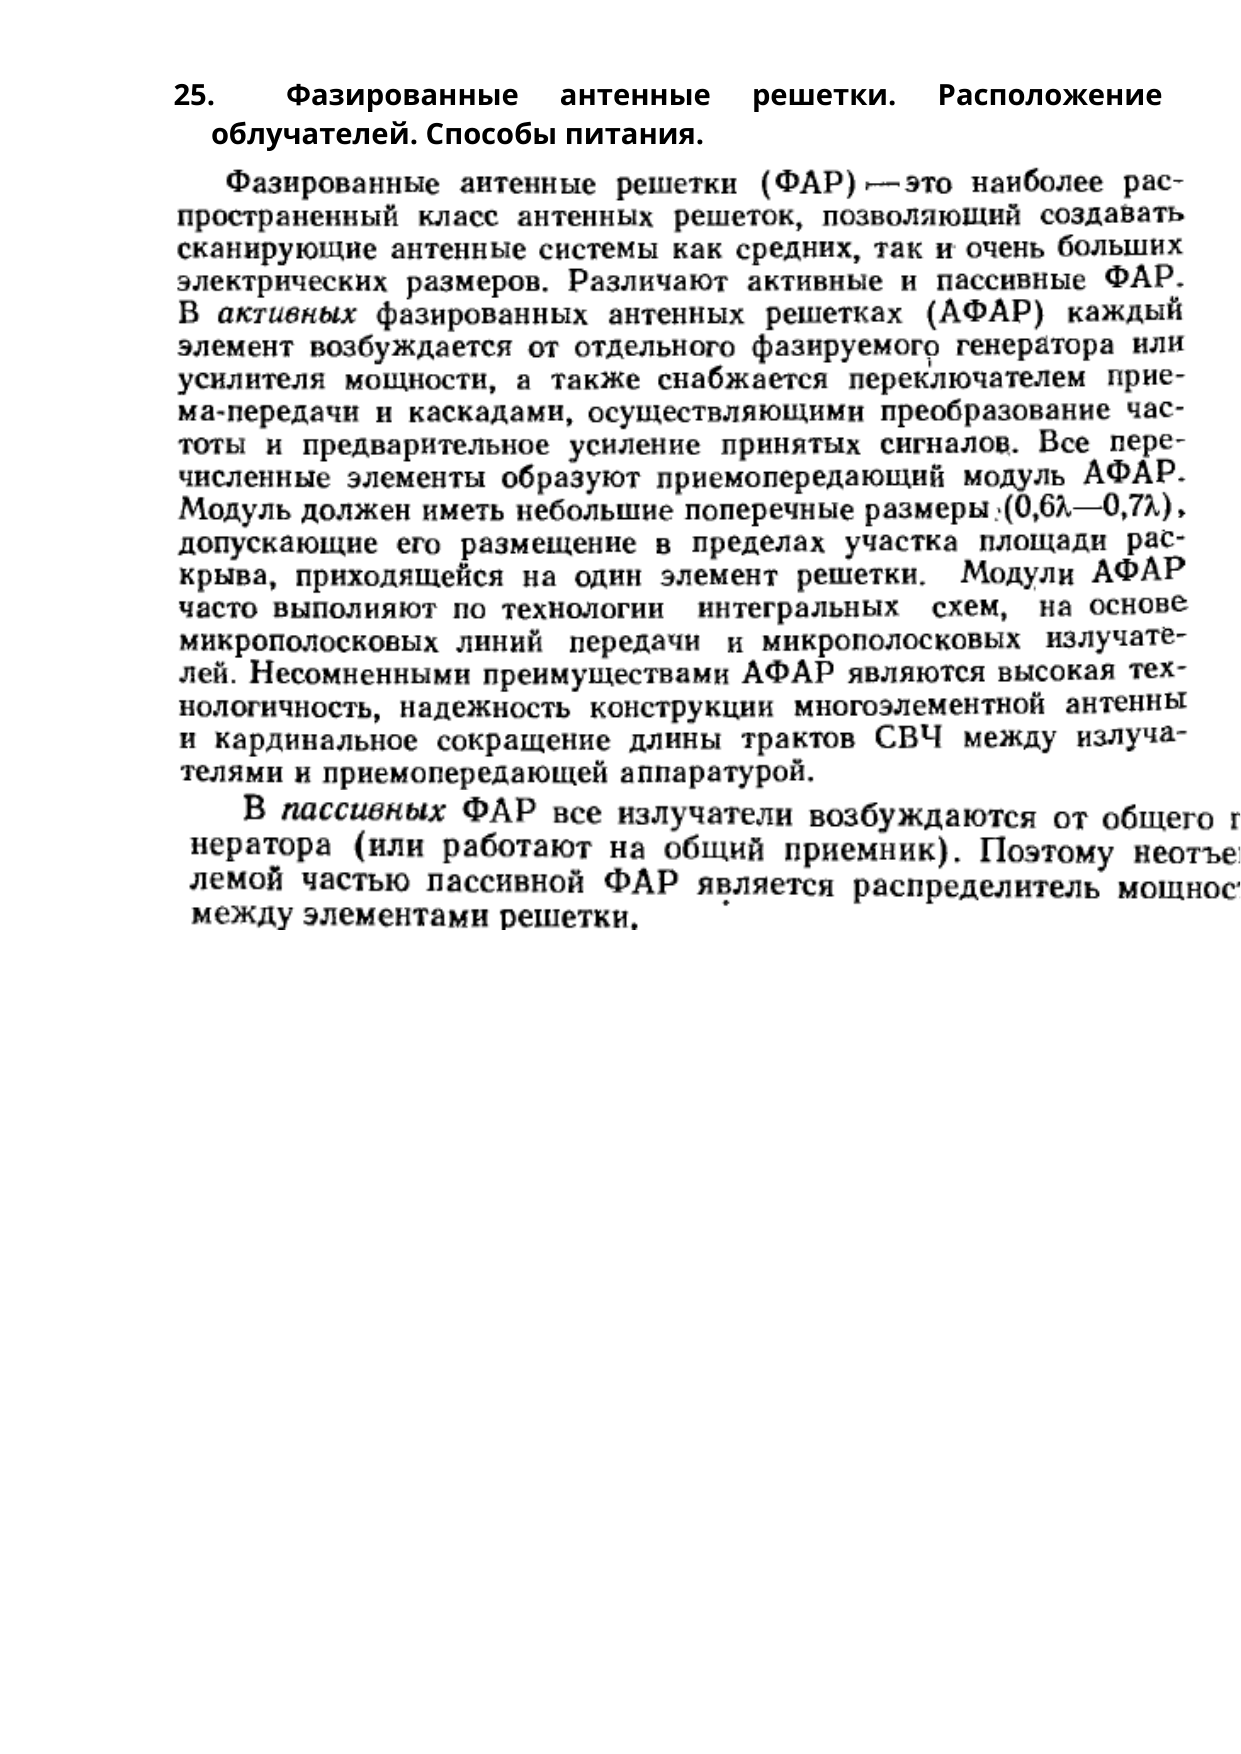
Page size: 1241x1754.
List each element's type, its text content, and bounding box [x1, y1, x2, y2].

list Фазированные антенные решетки. Расположение облучателей. Способы питания. [173, 74, 1163, 153]
picture [154, 153, 1241, 930]
